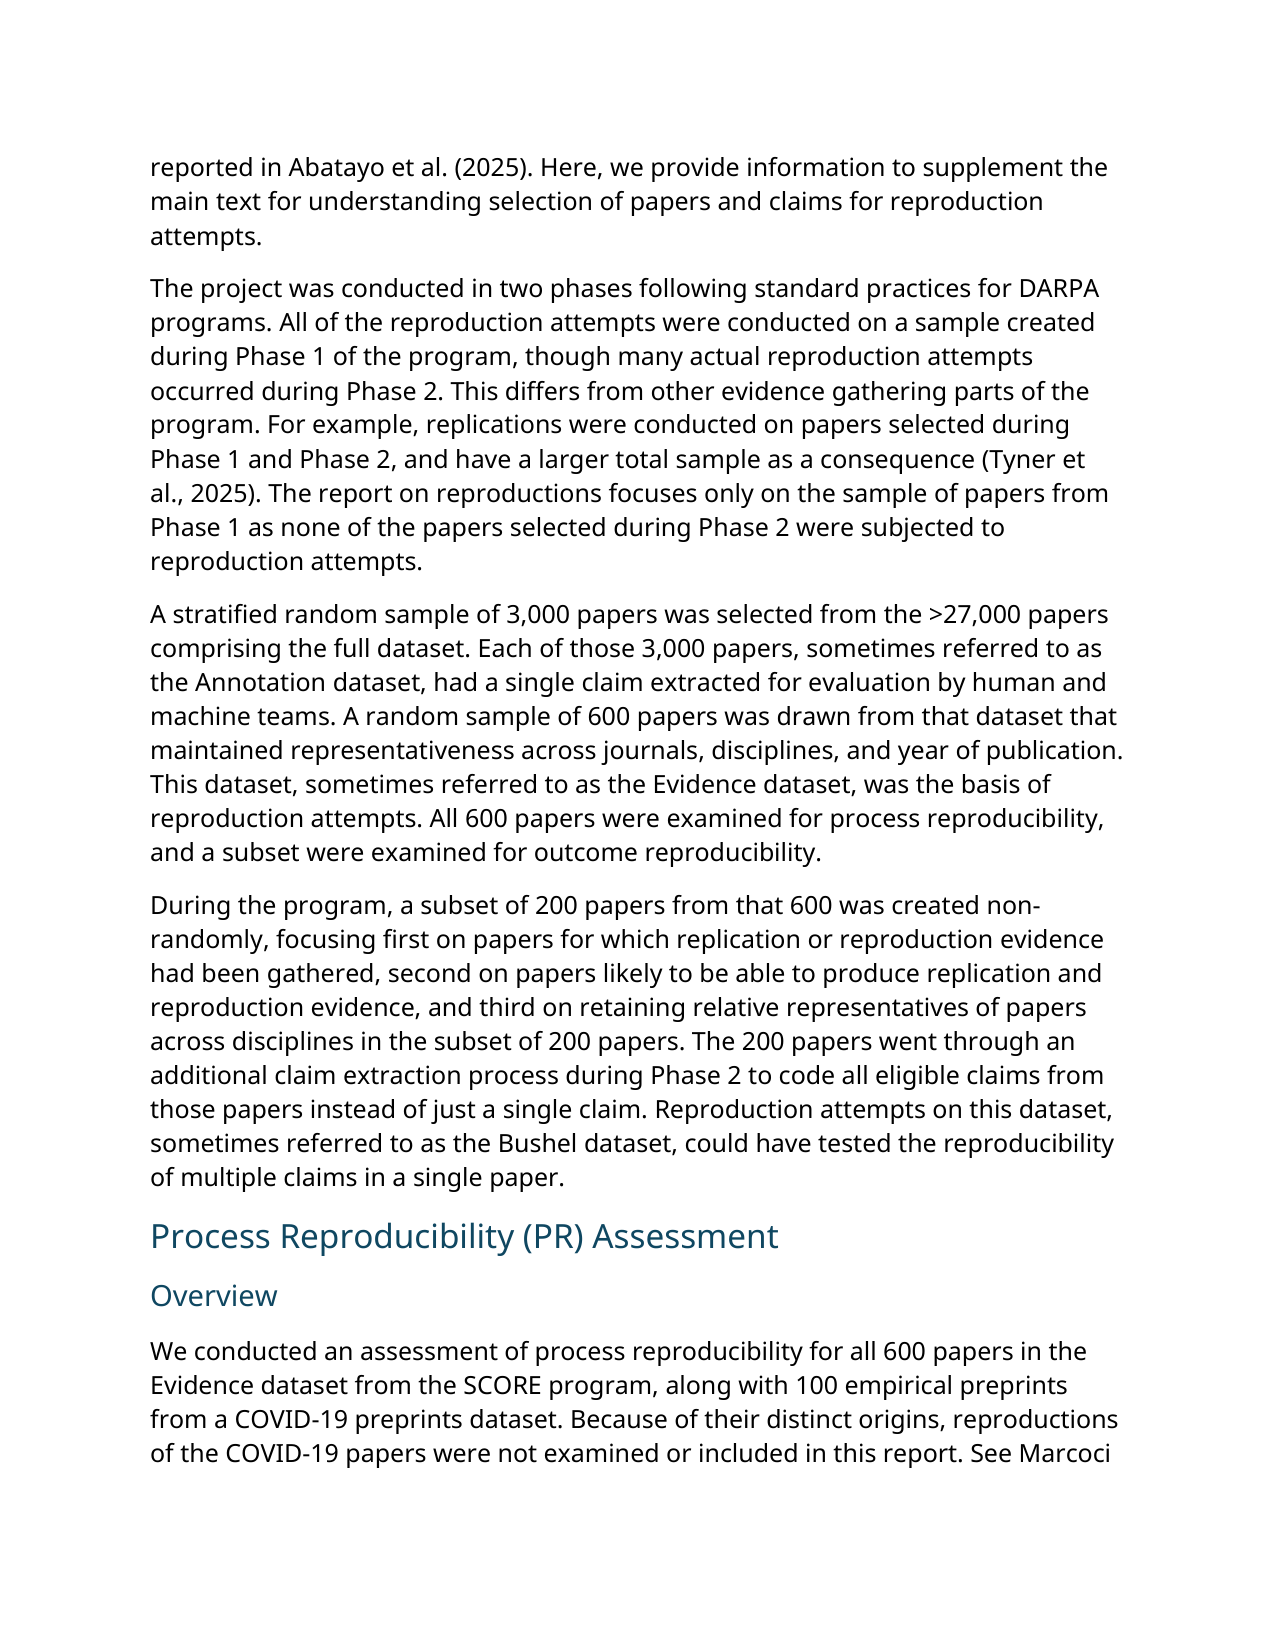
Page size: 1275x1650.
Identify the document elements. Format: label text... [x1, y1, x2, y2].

text The project was conducted in two phases following standard practices for DARPA programs. All of the reproduction attempts were conducted on a sample created during Phase 1 of the program, though many actual reproduction attempts occurred during Phase 2. This differs from other evidence gathering parts of the program. For example, replications were conducted on papers selected during Phase 1 and Phase 2, and have a larger total sample as a consequence (Tyner et al., 2025). The report on reproductions focuses only on the sample of papers from Phase 1 as none of the papers selected during Phase 2 were subjected to reproduction attempts. [150, 271, 1125, 577]
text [150, 1333, 1125, 1469]
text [150, 150, 1125, 252]
text During the program, a subset of 200 papers from that 600 was created non-randomly, focusing first on papers for which replication or reproduction evidence had been gathered, second on papers likely to be able to produce replication and reproduction evidence, and third on retaining relative representatives of papers across disciplines in the subset of 200 papers. The 200 papers went through an additional claim extraction process during Phase 2 to code all eligible claims from those papers instead of just a single claim. Reproduction attempts on this dataset, sometimes referred to as the Bushel dataset, could have tested the reproducibility of multiple claims in a single paper. [150, 887, 1125, 1194]
subtitle Overview [150, 1275, 1125, 1314]
subtitle Process Reproducibility (PR) Assessment [150, 1213, 1125, 1258]
text A stratified random sample of 3,000 papers was selected from the >27,000 papers comprising the full dataset. Each of those 3,000 papers, sometimes referred to as the Annotation dataset, had a single claim extracted for evaluation by human and machine teams. A random sample of 600 papers was drawn from that dataset that maintained representativeness across journals, disciplines, and year of publication. This dataset, sometimes referred to as the Evidence dataset, was the basis of reproduction attempts. All 600 papers were examined for process reproducibility, and a subset were examined for outcome reproducibility. [150, 596, 1125, 869]
